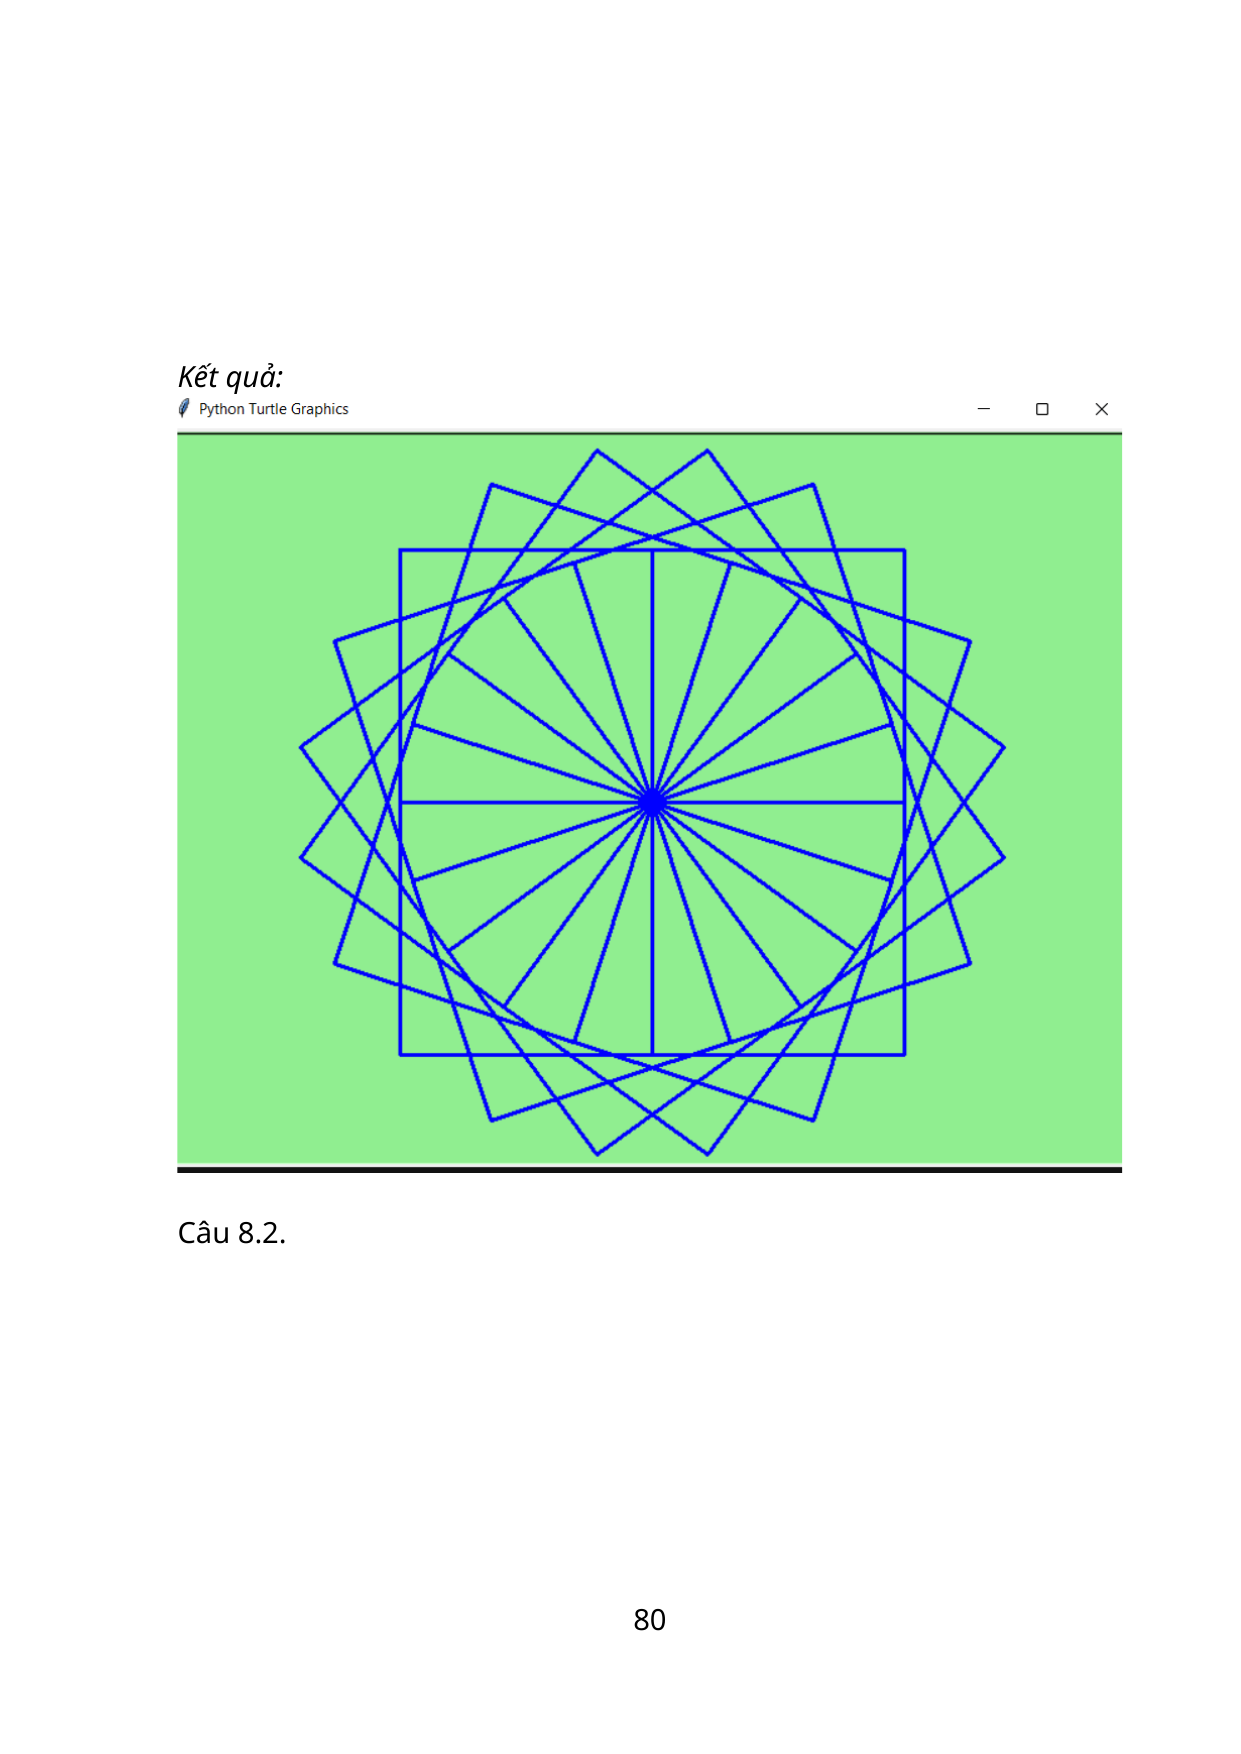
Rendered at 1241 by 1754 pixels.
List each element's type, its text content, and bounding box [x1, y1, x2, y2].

text Câu 8.2. [177, 1212, 1122, 1252]
picture [177, 396, 1123, 1173]
text Kết quả: [177, 356, 1122, 396]
